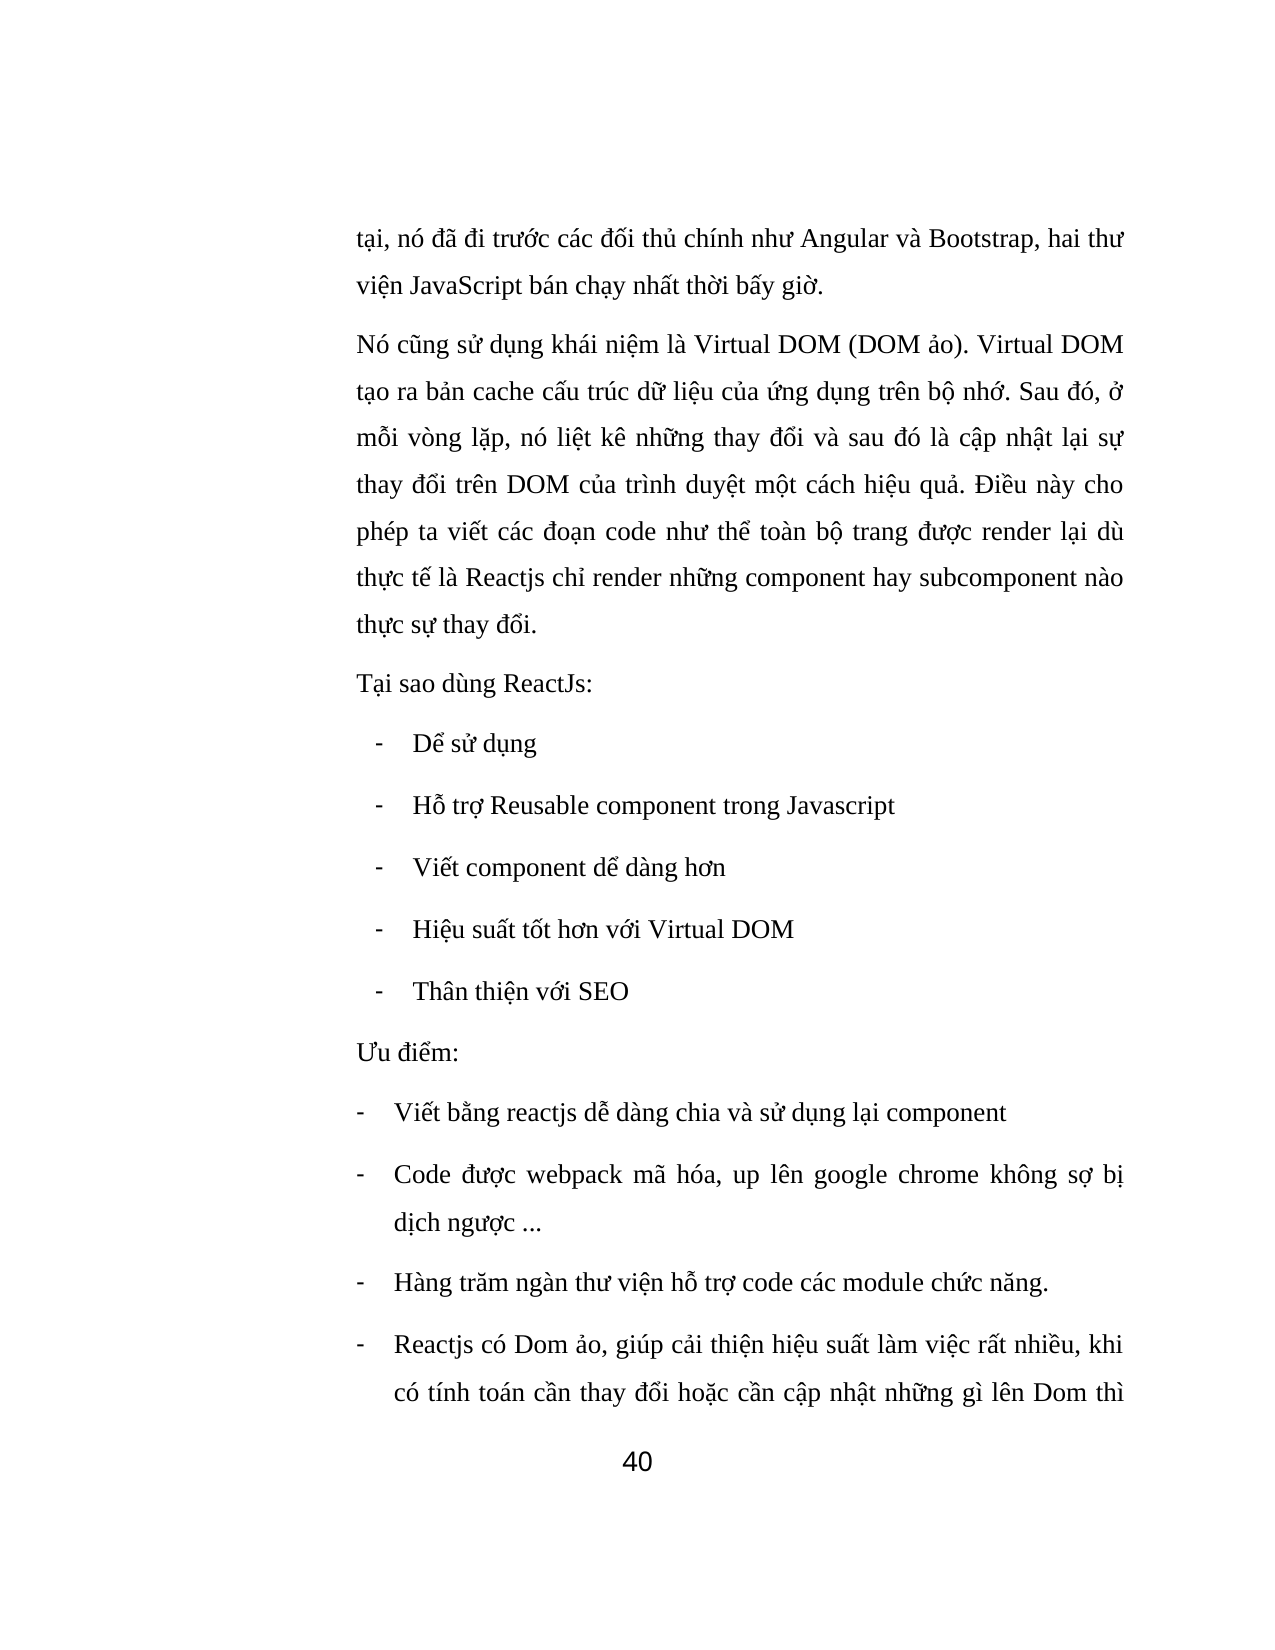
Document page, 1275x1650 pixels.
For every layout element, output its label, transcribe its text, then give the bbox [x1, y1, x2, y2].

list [356, 1327, 1125, 1407]
list Thân thiện với SEO [375, 974, 1125, 1007]
list Viết component dể dàng hơn [375, 851, 1125, 883]
text Nó cũng sử dụng khái niệm là Virtual DOM (DOM ảo). Virtual DOM tạo ra bản cache cấu trúc dữ liệu của ứng dụng trên bộ nhớ. Sau đó, ở mỗi vòng lặp, nó liệt kê những thay đổi và sau đó là cập nhật lại sự thay đổi trên DOM của trình duyệt một cách hiệu quả. Điều này cho phép ta viết các đoạn code như thể toàn bộ trang được render lại dù thực tế là Reactjs chỉ render những component hay subcomponent nào thực sự thay đổi. [356, 328, 1125, 639]
list Hỗ trợ Reusable component trong Javascript [375, 788, 1125, 822]
list Code được webpack mã hóa, up lên google chrome không sợ bị dịch ngược ... [356, 1158, 1125, 1237]
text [356, 222, 1125, 300]
list Dể sử dụng [375, 727, 1125, 759]
list Hiệu suất tốt hơn với Virtual DOM [375, 912, 1125, 946]
text Tại sao dùng ReactJs: [356, 667, 1125, 698]
text Ưu điểm: [356, 1036, 1125, 1068]
list Hàng trăm ngàn thư viện hỗ trợ code các module chức năng. [356, 1265, 1125, 1298]
list Viết bằng reactjs dễ dàng chia và sử dụng lại component [356, 1096, 1125, 1129]
